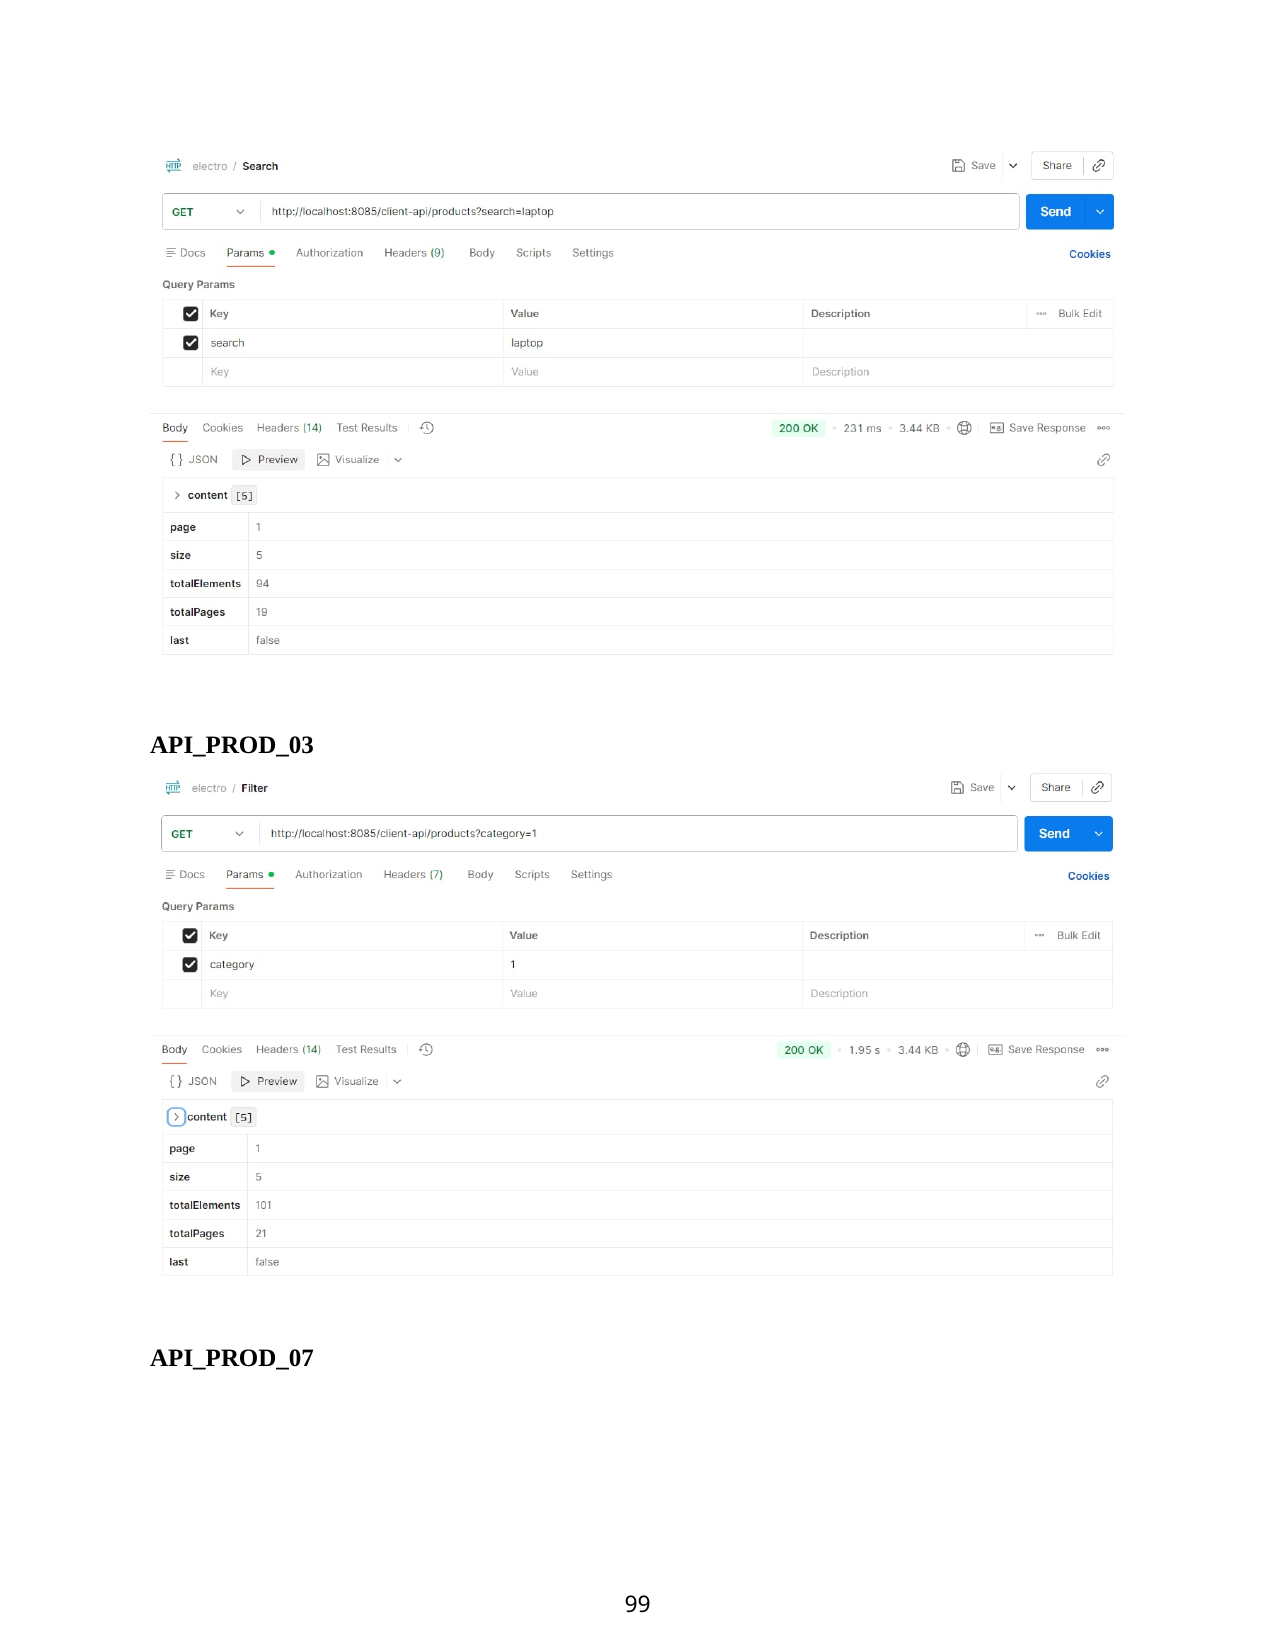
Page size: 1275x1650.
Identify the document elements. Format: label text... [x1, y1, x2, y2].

text API_PROD_03 [150, 731, 1125, 759]
text API_PROD_07 [150, 1343, 1125, 1372]
